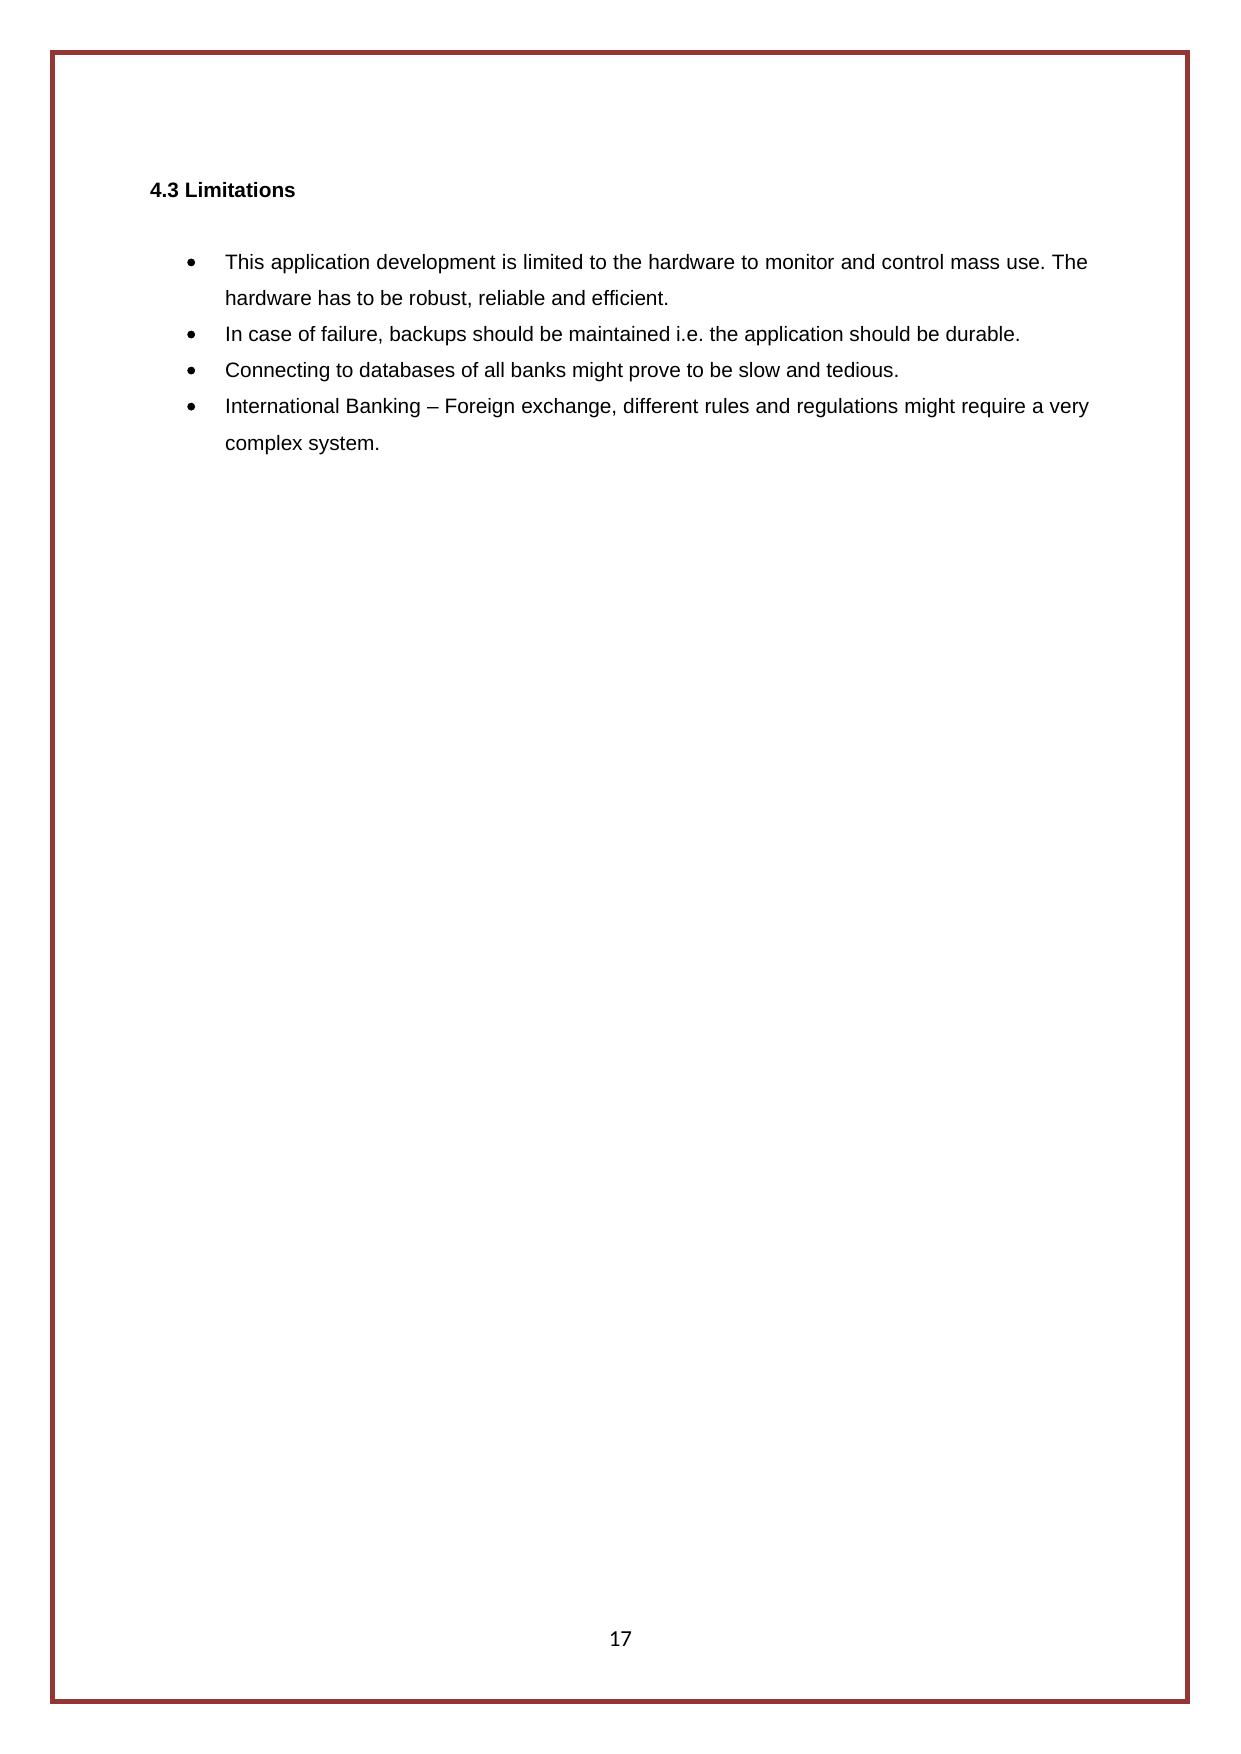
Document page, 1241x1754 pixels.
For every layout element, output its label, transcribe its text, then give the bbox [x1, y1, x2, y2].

list This application development is limited to the hardware to monitor and control mass use. The hardware has to be robust, reliable and efficient. [187, 250, 1090, 310]
list Connecting to databases of all banks might prove to be slow and tedious. [187, 358, 1090, 382]
list International Banking – Foreign exchange, different rules and regulations might require a very complex system. [187, 394, 1090, 454]
list 4.3 Limitations [150, 178, 1090, 202]
list In case of failure, backups should be maintained i.e. the application should be durable. [187, 322, 1090, 346]
